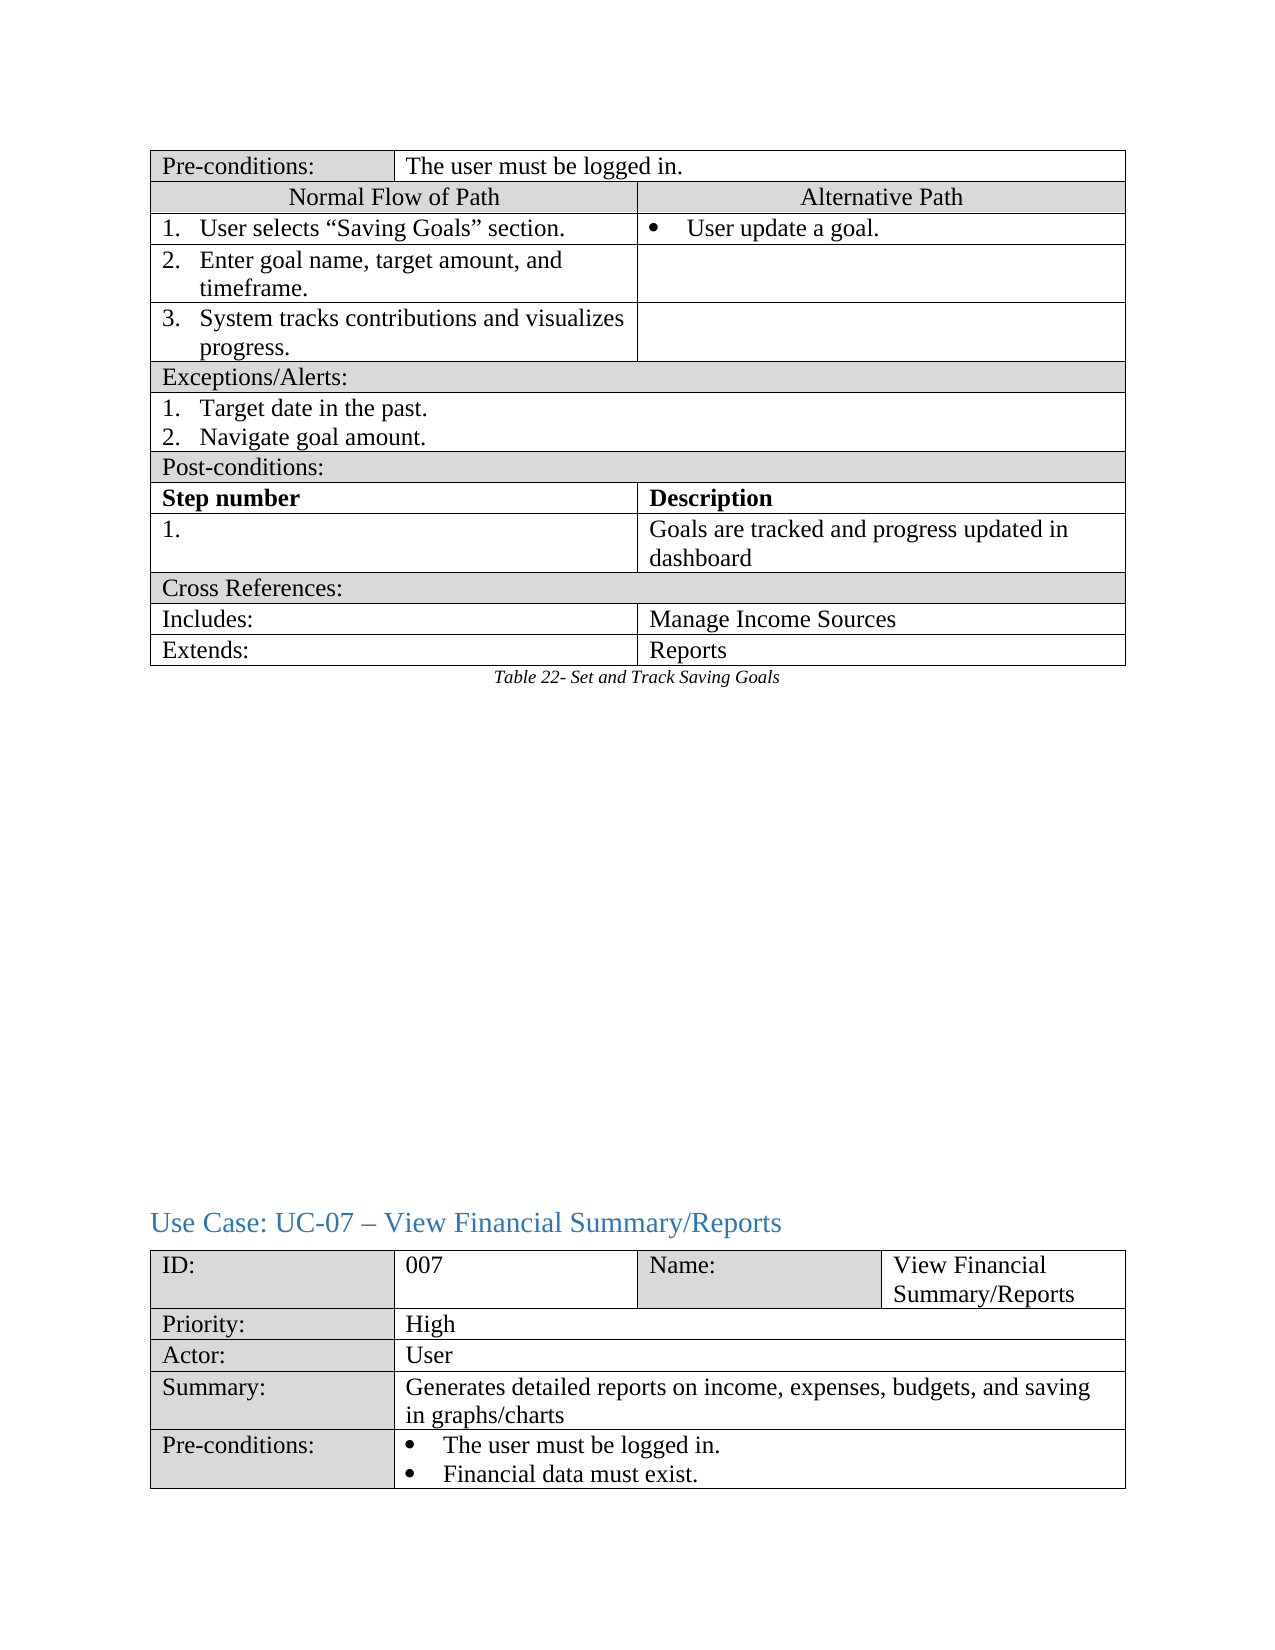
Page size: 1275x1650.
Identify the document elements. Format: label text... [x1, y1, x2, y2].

text Table 22- Set and Track Saving Goals [150, 666, 1125, 688]
table_cell Goals are tracked and progress updated in dashboard [638, 514, 1125, 572]
table_cell The user must be logged in. Financial data must exist. [395, 1430, 1125, 1488]
table_cell Description [638, 483, 1125, 513]
table_cell Pre-conditions: [151, 1430, 394, 1488]
table_cell System tracks contributions and visualizes progress. [151, 303, 637, 361]
table_cell [638, 303, 1125, 361]
table_header 007 [395, 1251, 637, 1308]
table_cell Reports [638, 635, 1125, 665]
table_cell Summary: [151, 1372, 394, 1429]
table_cell Alternative Path [638, 182, 1125, 212]
table_cell Normal Flow of Path [151, 182, 637, 212]
table_cell Pre-conditions: [151, 151, 394, 181]
table_header View Financial Summary/Reports [882, 1251, 1125, 1308]
table_cell User selects “Saving Goals” section. [151, 214, 637, 244]
table_cell High [395, 1309, 1125, 1339]
table_header ID: [151, 1251, 394, 1308]
table_cell Includes: [151, 604, 637, 634]
table_cell [638, 245, 1125, 302]
table_cell Extends: [151, 635, 637, 665]
table_cell Target date in the past. Navigate goal amount. [151, 393, 1125, 451]
table_cell Generates detailed reports on income, expenses, budgets, and saving in graphs/charts [395, 1372, 1125, 1429]
table_cell Priority: [151, 1309, 394, 1339]
table_cell The user must be logged in. [395, 151, 1125, 181]
table_header Name: [638, 1251, 881, 1308]
table_cell Cross References: [151, 573, 1125, 603]
table_cell Step number [151, 483, 637, 513]
table_cell Manage Income Sources [638, 604, 1125, 634]
table_cell User [395, 1340, 1125, 1371]
table_cell Exceptions/Alerts: [151, 362, 1125, 392]
table_cell Actor: [151, 1340, 394, 1371]
table_cell 1. [151, 514, 637, 572]
table_cell User update a goal. [638, 214, 1125, 244]
subtitle Use Case: UC-07 – View Financial Summary/Reports [150, 1205, 1125, 1238]
table_cell Post-conditions: [151, 452, 1125, 482]
table_cell Enter goal name, target amount, and timeframe. [151, 245, 637, 302]
